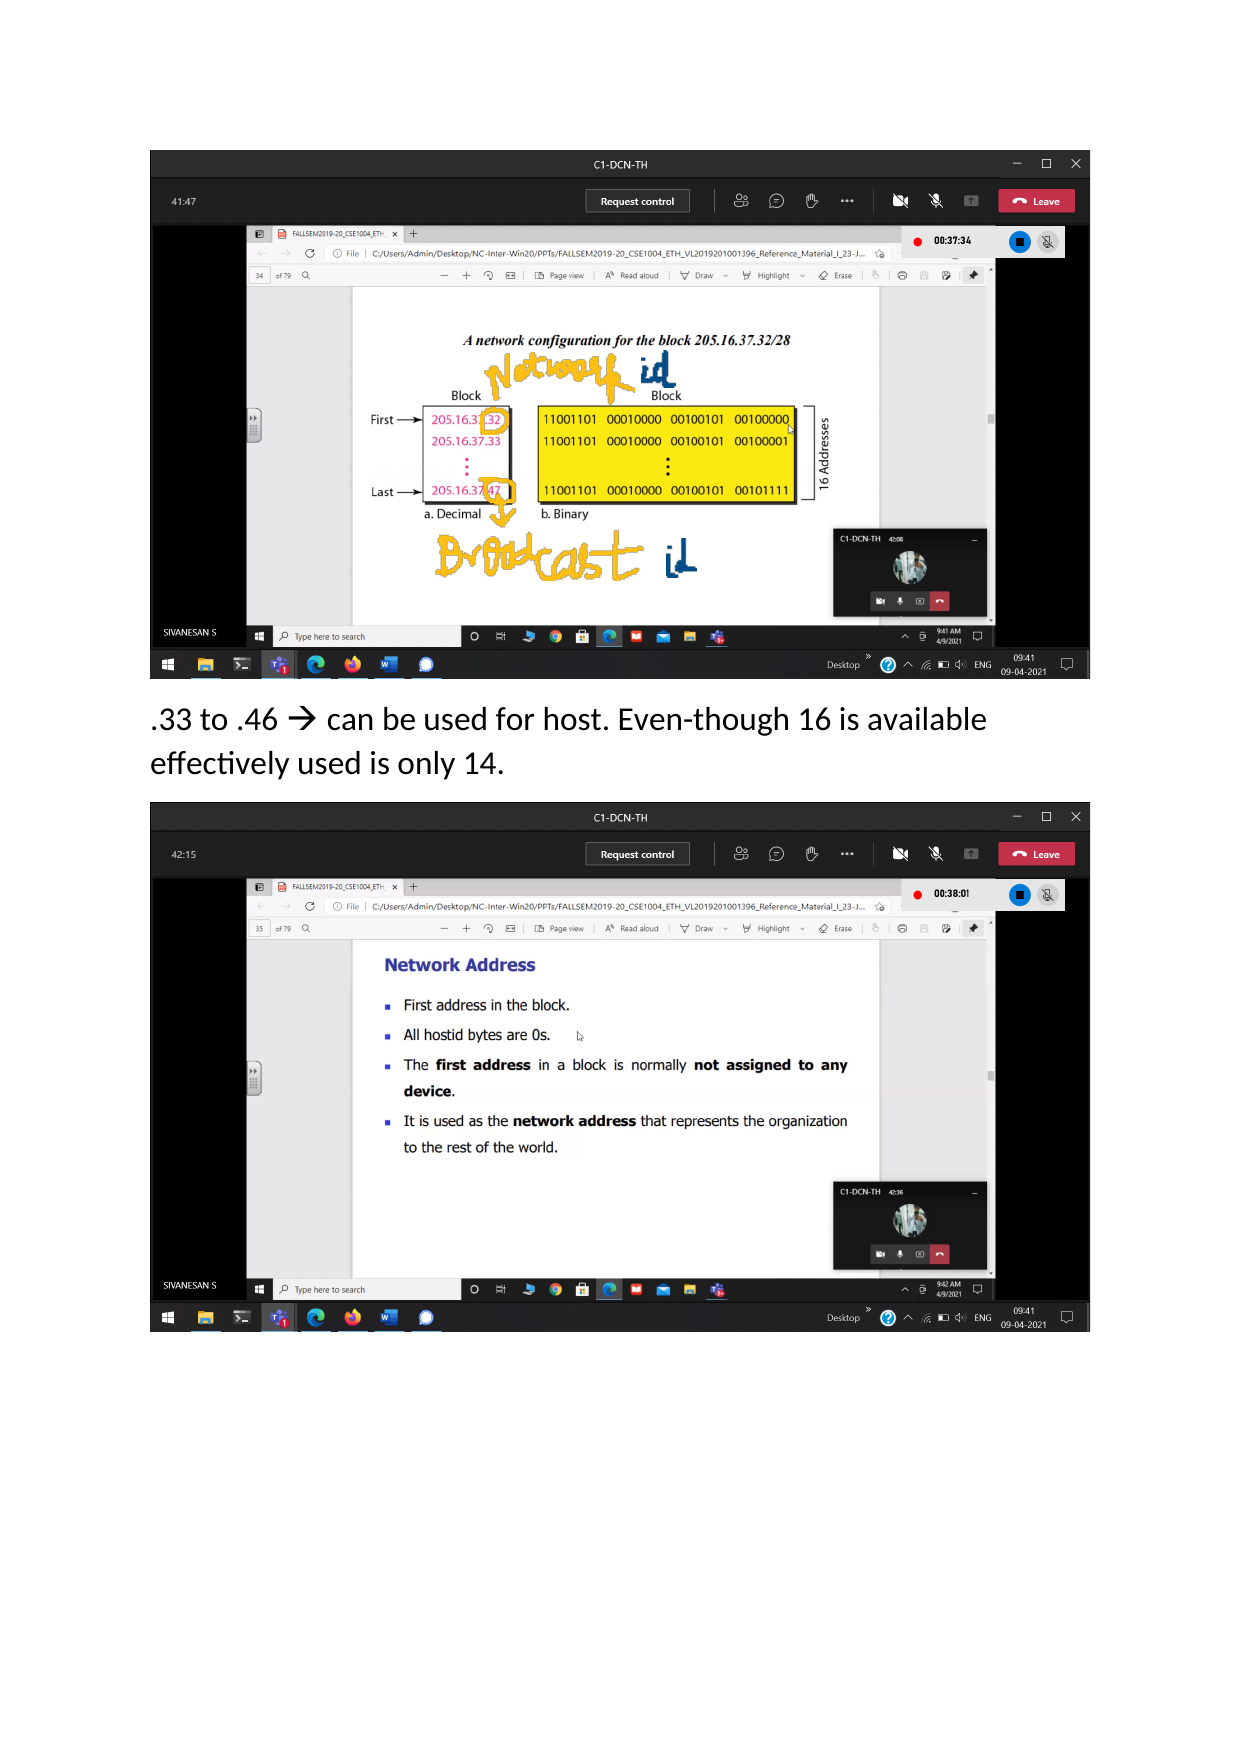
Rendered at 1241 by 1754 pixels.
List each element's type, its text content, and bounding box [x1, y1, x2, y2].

text .33 to .46 can be used for host. Even-though 16 is available effectively used is only 14. [150, 698, 1090, 782]
picture [150, 150, 1091, 679]
picture [150, 802, 1091, 1332]
